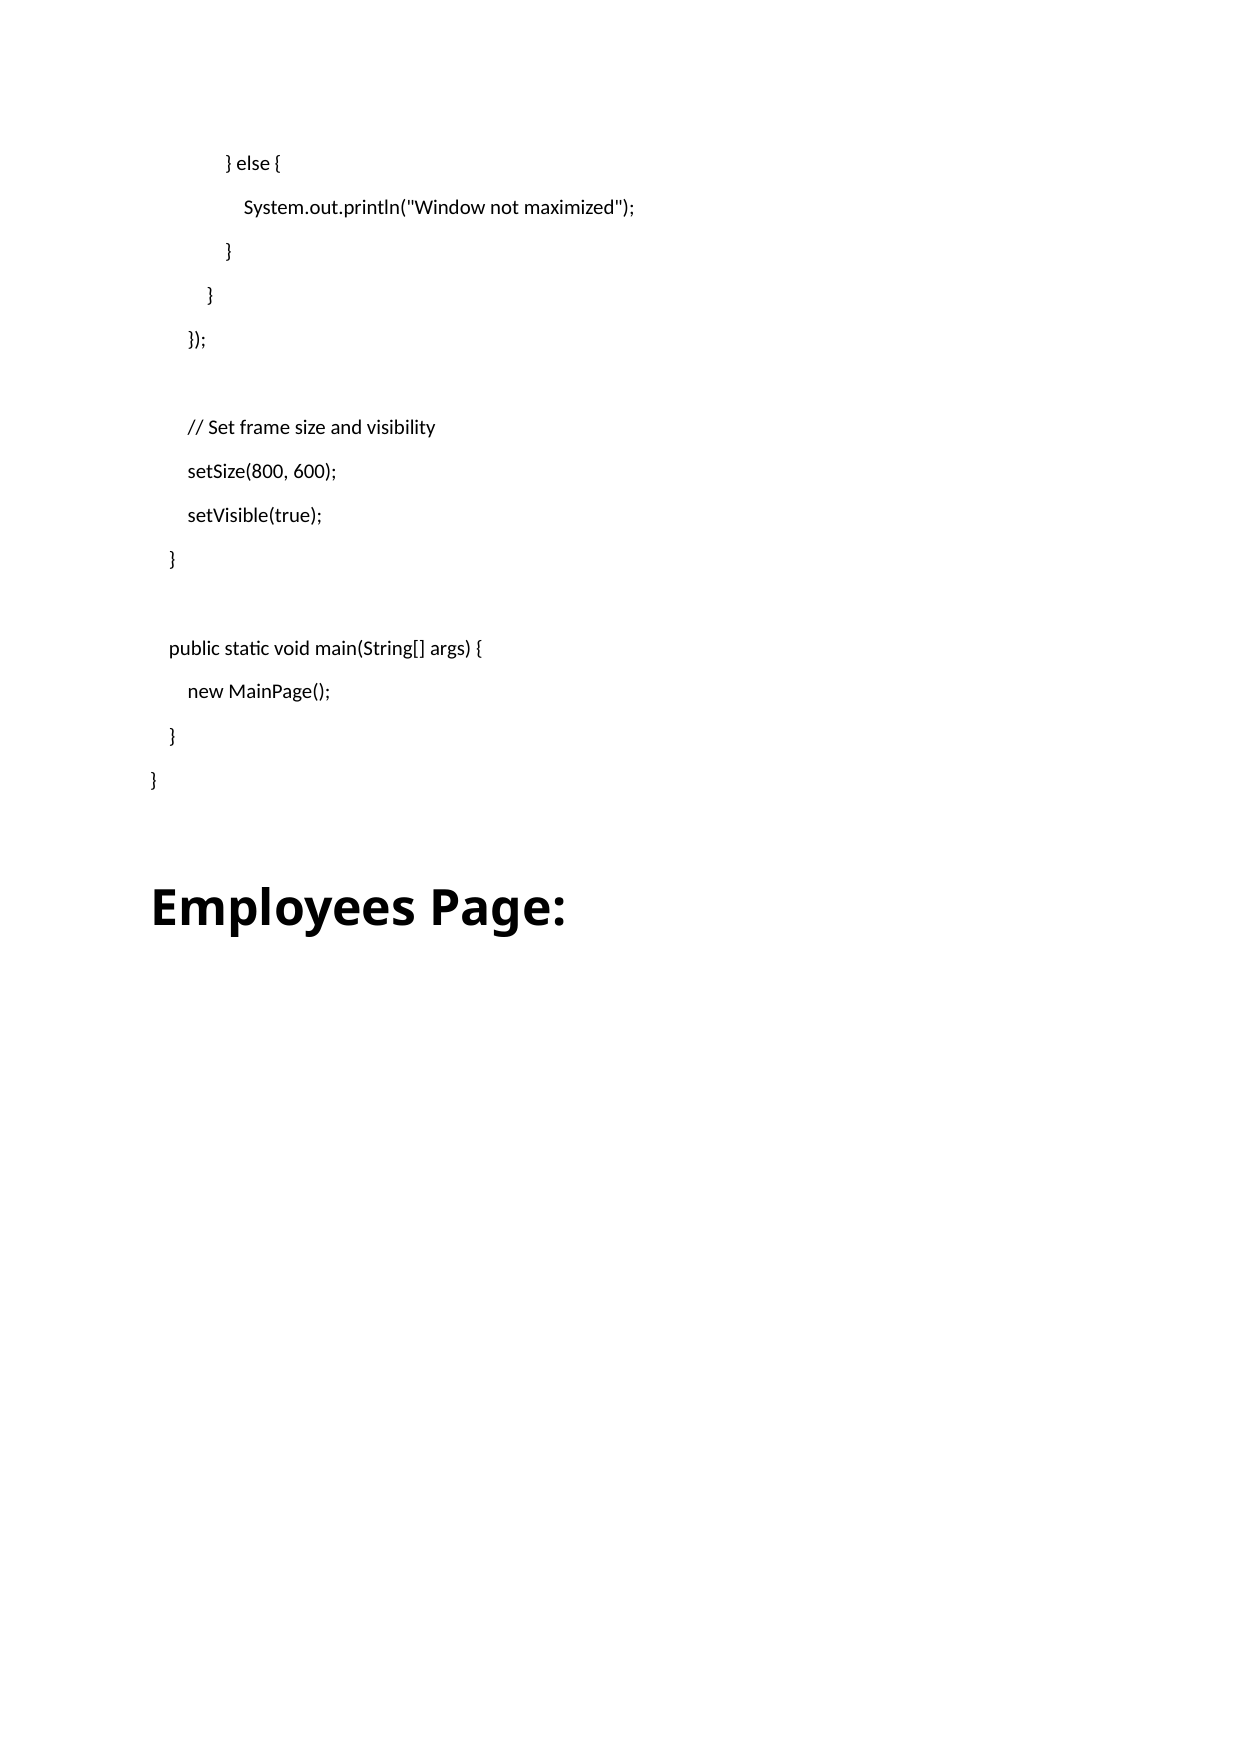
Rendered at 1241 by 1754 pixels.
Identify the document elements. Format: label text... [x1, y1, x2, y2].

text setSize(800, 600); [150, 458, 1090, 484]
text } [150, 723, 1090, 748]
text System.out.println("Window not maximized"); [150, 194, 1090, 219]
text // Set frame size and visibility [150, 414, 1090, 440]
text Employees Page: [150, 872, 1090, 940]
text } [150, 282, 1090, 308]
text } else { [150, 150, 1090, 175]
text public static void main(String[] args) { [150, 635, 1090, 660]
text new MainPage(); [150, 679, 1090, 704]
text } [150, 547, 1090, 572]
text }); [150, 326, 1090, 352]
text } [150, 238, 1090, 263]
text setVisible(true); [150, 502, 1090, 528]
text } [150, 767, 1090, 792]
